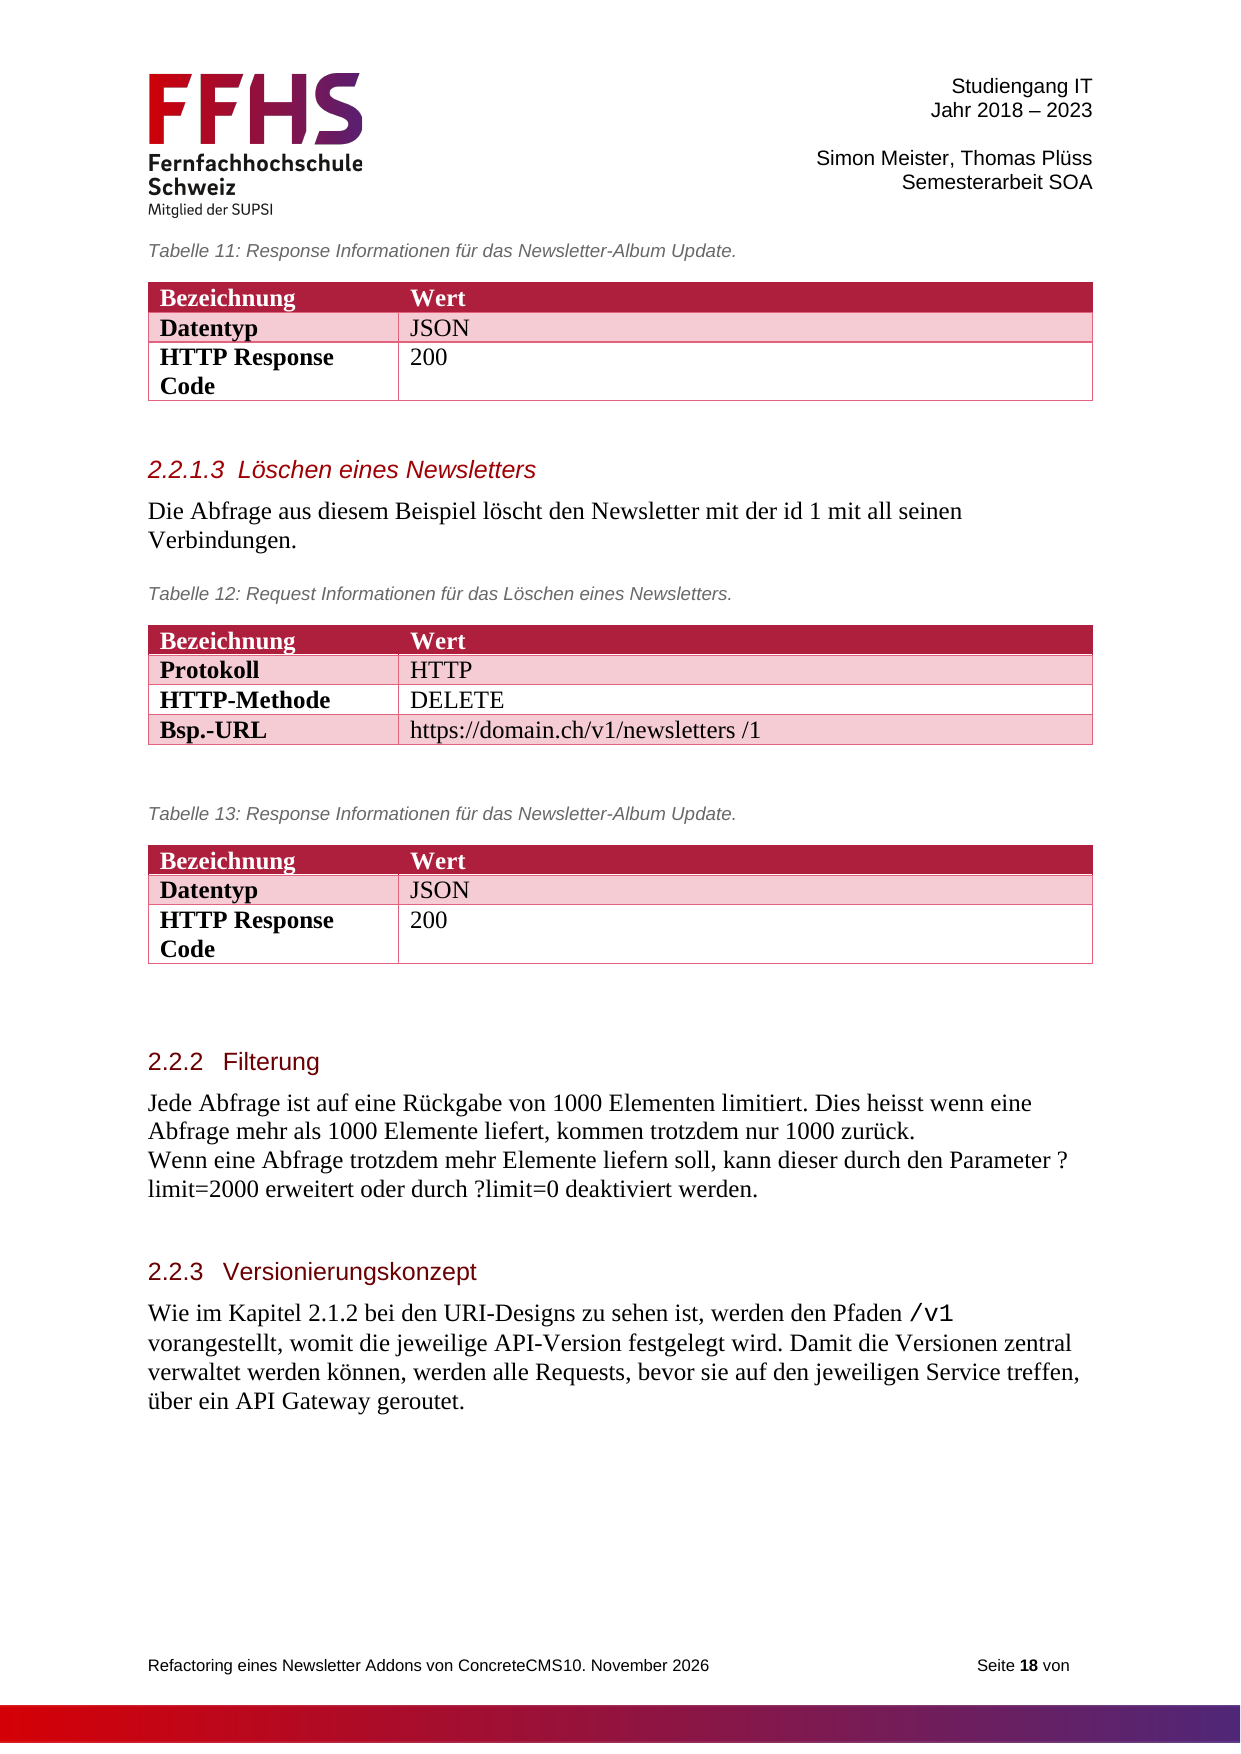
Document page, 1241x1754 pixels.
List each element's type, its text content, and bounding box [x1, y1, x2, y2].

text Die Abfrage aus diesem Beispiel löscht den Newsletter mit der id 1 mit all seinen Verbindungen. [148, 496, 1092, 553]
table_cell HTTP [399, 656, 1092, 684]
table_header Bezeichnung [149, 626, 398, 654]
picture [0, 1705, 1241, 1743]
table_header Bezeichnung [149, 846, 398, 874]
subtitle Löschen eines Newsletters [148, 455, 1092, 483]
table_cell 200 [399, 343, 1092, 400]
text Wenn eine Abfrage trotzdem mehr Elemente liefern soll, kann dieser durch den Parameter ?limit=2000 erweitert oder durch ?limit=0 deaktiviert werden. [148, 1145, 1092, 1203]
text Tabelle 11: Response Informationen für das Newsletter-Album Update. [148, 239, 1092, 261]
table_cell 200 [399, 905, 1092, 963]
table_cell DELETE [399, 685, 1092, 714]
table_cell HTTP Response Code [149, 343, 398, 400]
picture [148, 73, 363, 218]
table_cell Protokoll [149, 656, 398, 684]
text Jede Abfrage ist auf eine Rückgabe von 1000 Elementen limitiert. Dies heisst wenn eine Abfrage mehr als 1000 Elemente liefert, kommen trotzdem nur 1000 zurück. [148, 1088, 1092, 1145]
table_cell JSON [399, 876, 1092, 904]
table_cell Datentyp [149, 876, 398, 904]
table_cell JSON [399, 313, 1092, 341]
table_cell Datentyp [149, 313, 398, 341]
text Tabelle 13: Response Informationen für das Newsletter-Album Update. [148, 802, 1092, 824]
table_header Wert [399, 846, 1092, 874]
table_cell https://domain.ch/v1/newsletters /1 [399, 715, 1092, 744]
table_cell Bsp.-URL [149, 715, 398, 744]
table_header Bezeichnung [149, 283, 398, 312]
text Wie im Kapitel 2.1.2 bei den URI-Designs zu sehen ist, werden den Pfaden /v1 vorangestellt, womit die jeweilige API-Version festgelegt wird. Damit die Versionen zentral verwaltet werden können, werden alle Requests, bevor sie auf den jeweiligen Service treffen, über ein API Gateway geroutet. [148, 1298, 1092, 1415]
table_header Wert [399, 283, 1092, 312]
subtitle Versionierungskonzept [148, 1256, 1092, 1285]
table_cell HTTP Response Code [149, 905, 398, 963]
table_cell HTTP-Methode [149, 685, 398, 714]
subtitle Filterung [148, 1046, 1092, 1075]
table_header Wert [399, 626, 1092, 654]
text Tabelle 12: Request Informationen für das Löschen eines Newsletters. [148, 582, 1092, 604]
